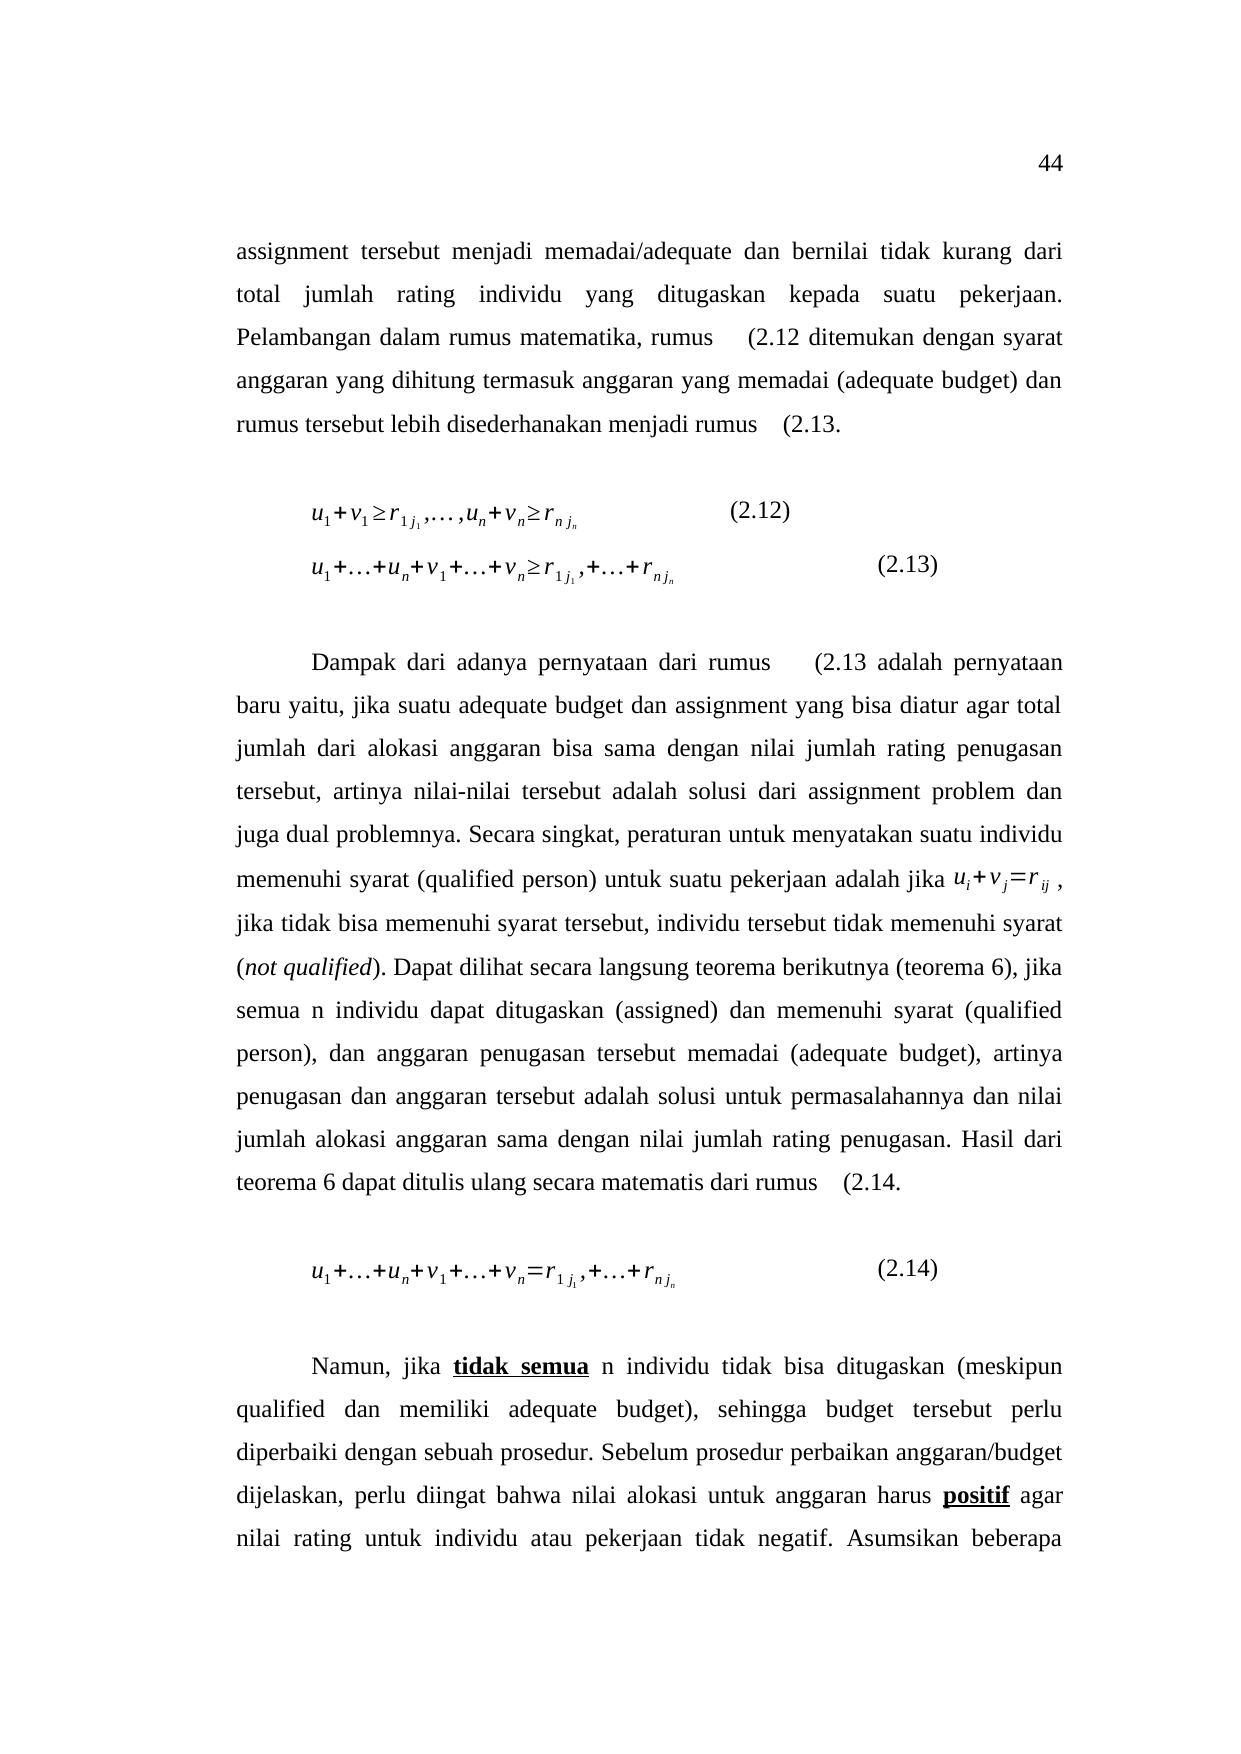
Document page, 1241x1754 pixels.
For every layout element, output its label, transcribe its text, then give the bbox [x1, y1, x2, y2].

text Dampak dari adanya pernyataan dari rumus 2.13 adalah pernyataan baru yaitu, jika suatu adequate budget dan assignment yang bisa diatur agar total jumlah dari alokasi anggaran bisa sama dengan nilai jumlah rating penugasan tersebut, artinya nilai-nilai tersebut adalah solusi dari assignment problem dan juga dual problemnya. Secara singkat, peraturan untuk menyatakan suatu individu memenuhi syarat (qualified person) untuk suatu pekerjaan adalah jika , jika tidak bisa memenuhi syarat tersebut, individu tersebut tidak memenuhi syarat (not qualified). Dapat dilihat secara langsung teorema berikutnya (teorema 6), jika semua n individu dapat ditugaskan (assigned) dan memenuhi syarat (qualified person), dan anggaran penugasan tersebut memadai (adequate budget), artinya penugasan dan anggaran tersebut adalah solusi untuk permasalahannya dan nilai jumlah alokasi anggaran sama dengan nilai jumlah rating penugasan. Hasil dari teorema 6 dapat ditulis ulang secara matematis dari rumus 2.14. [236, 647, 1063, 1196]
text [236, 236, 1063, 437]
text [236, 1351, 1063, 1552]
